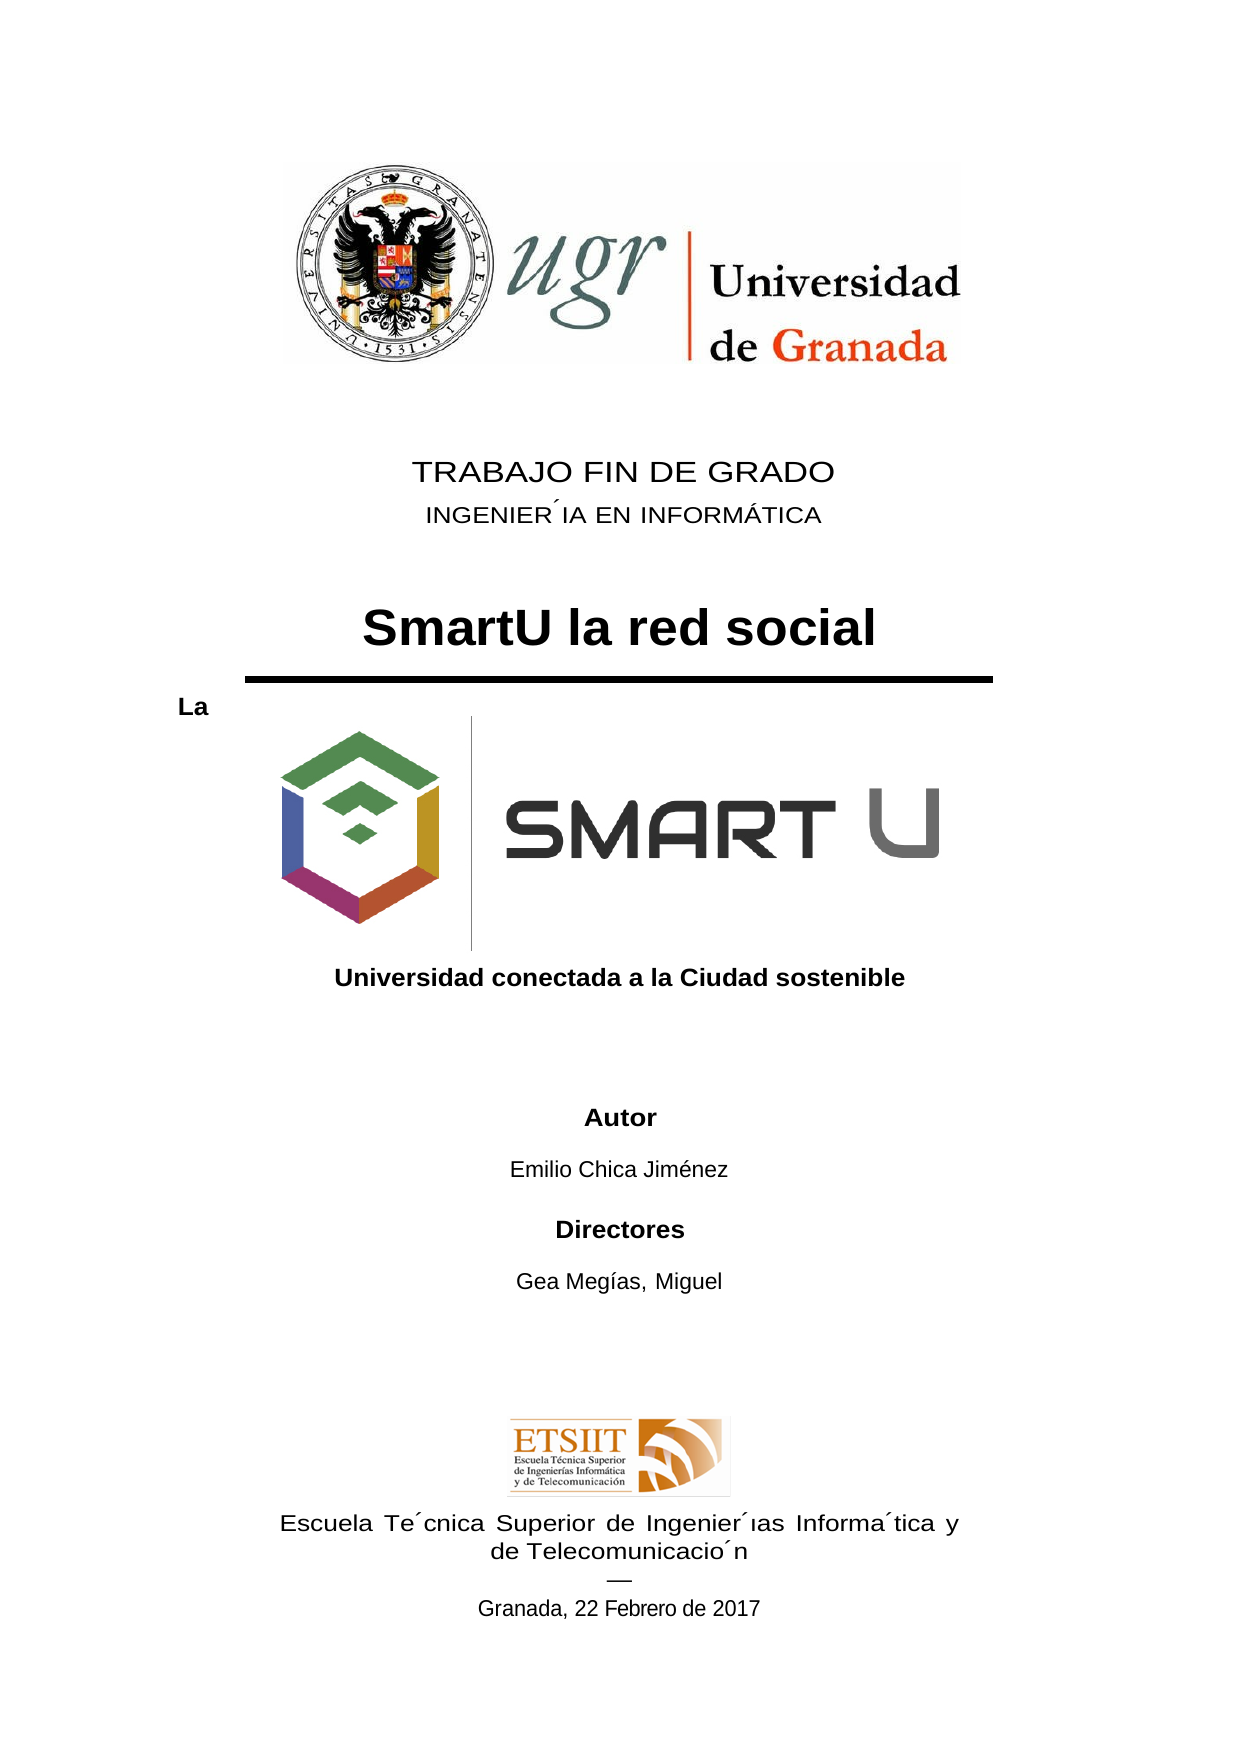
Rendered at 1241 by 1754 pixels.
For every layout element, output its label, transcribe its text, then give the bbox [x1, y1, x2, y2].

text INGENIER´IA EN INFORMÁTICA [181, 494, 1065, 528]
text — [175, 1566, 1063, 1593]
text Gea Megías, Miguel [434, 1268, 804, 1295]
text TRABAJO FIN DE GRADO [181, 455, 1065, 488]
picture [507, 1415, 731, 1497]
picture [229, 706, 1010, 963]
text Directores [175, 1214, 1065, 1243]
text Granada, 22 Febrero de 2017 [382, 1594, 856, 1621]
text SmartU la red social [175, 598, 1065, 657]
text Escuela Te´cnica Superior de Ingenier´ıas Informa´tica y de Telecomunicacio´n [276, 1509, 962, 1565]
text Autor [175, 1102, 1065, 1131]
text Emilio Chica Jiménez [427, 1156, 811, 1183]
picture [282, 162, 961, 364]
